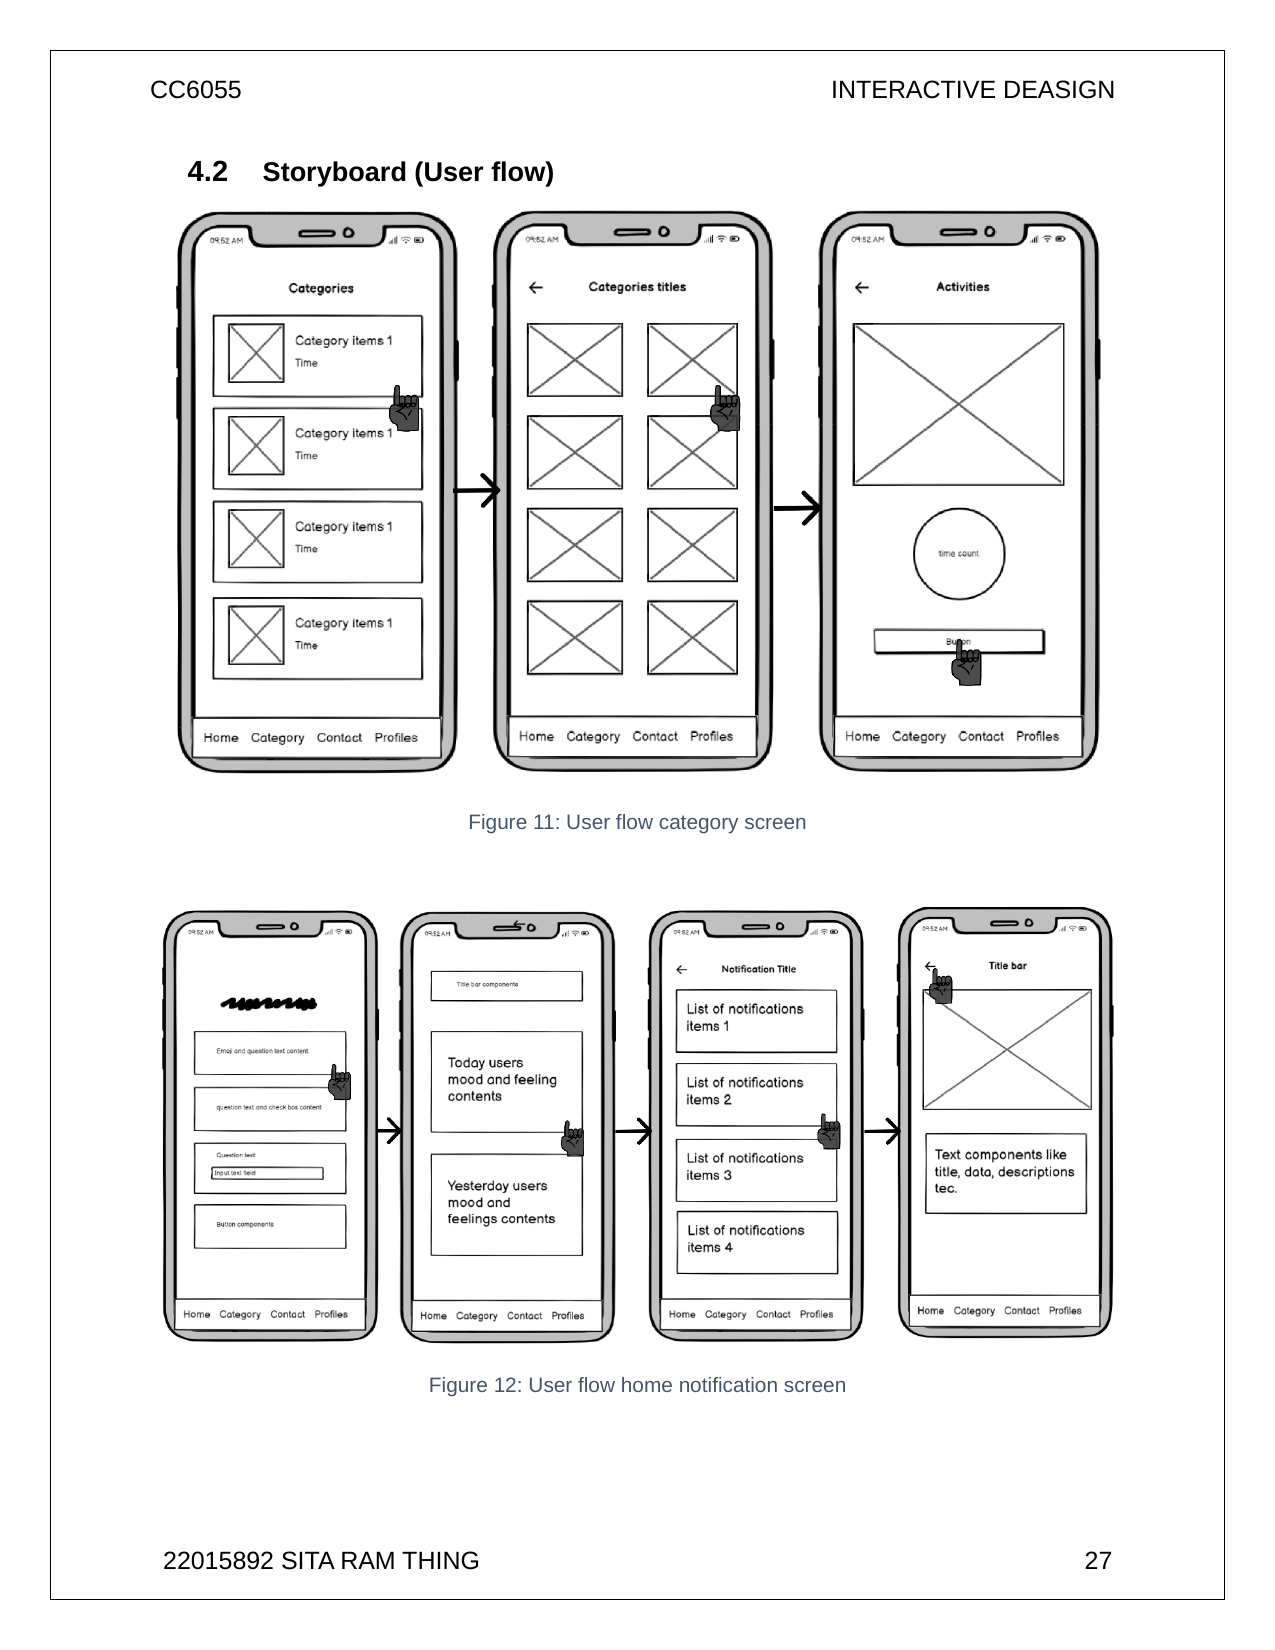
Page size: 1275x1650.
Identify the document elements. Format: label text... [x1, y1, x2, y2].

subtitle Storyboard (User flow) [187, 154, 1125, 188]
text Figure 11: User flow category screen [150, 810, 1125, 834]
text Figure 12: User flow home notification screen [150, 1373, 1125, 1397]
picture [150, 907, 1125, 1354]
picture [150, 190, 1125, 791]
